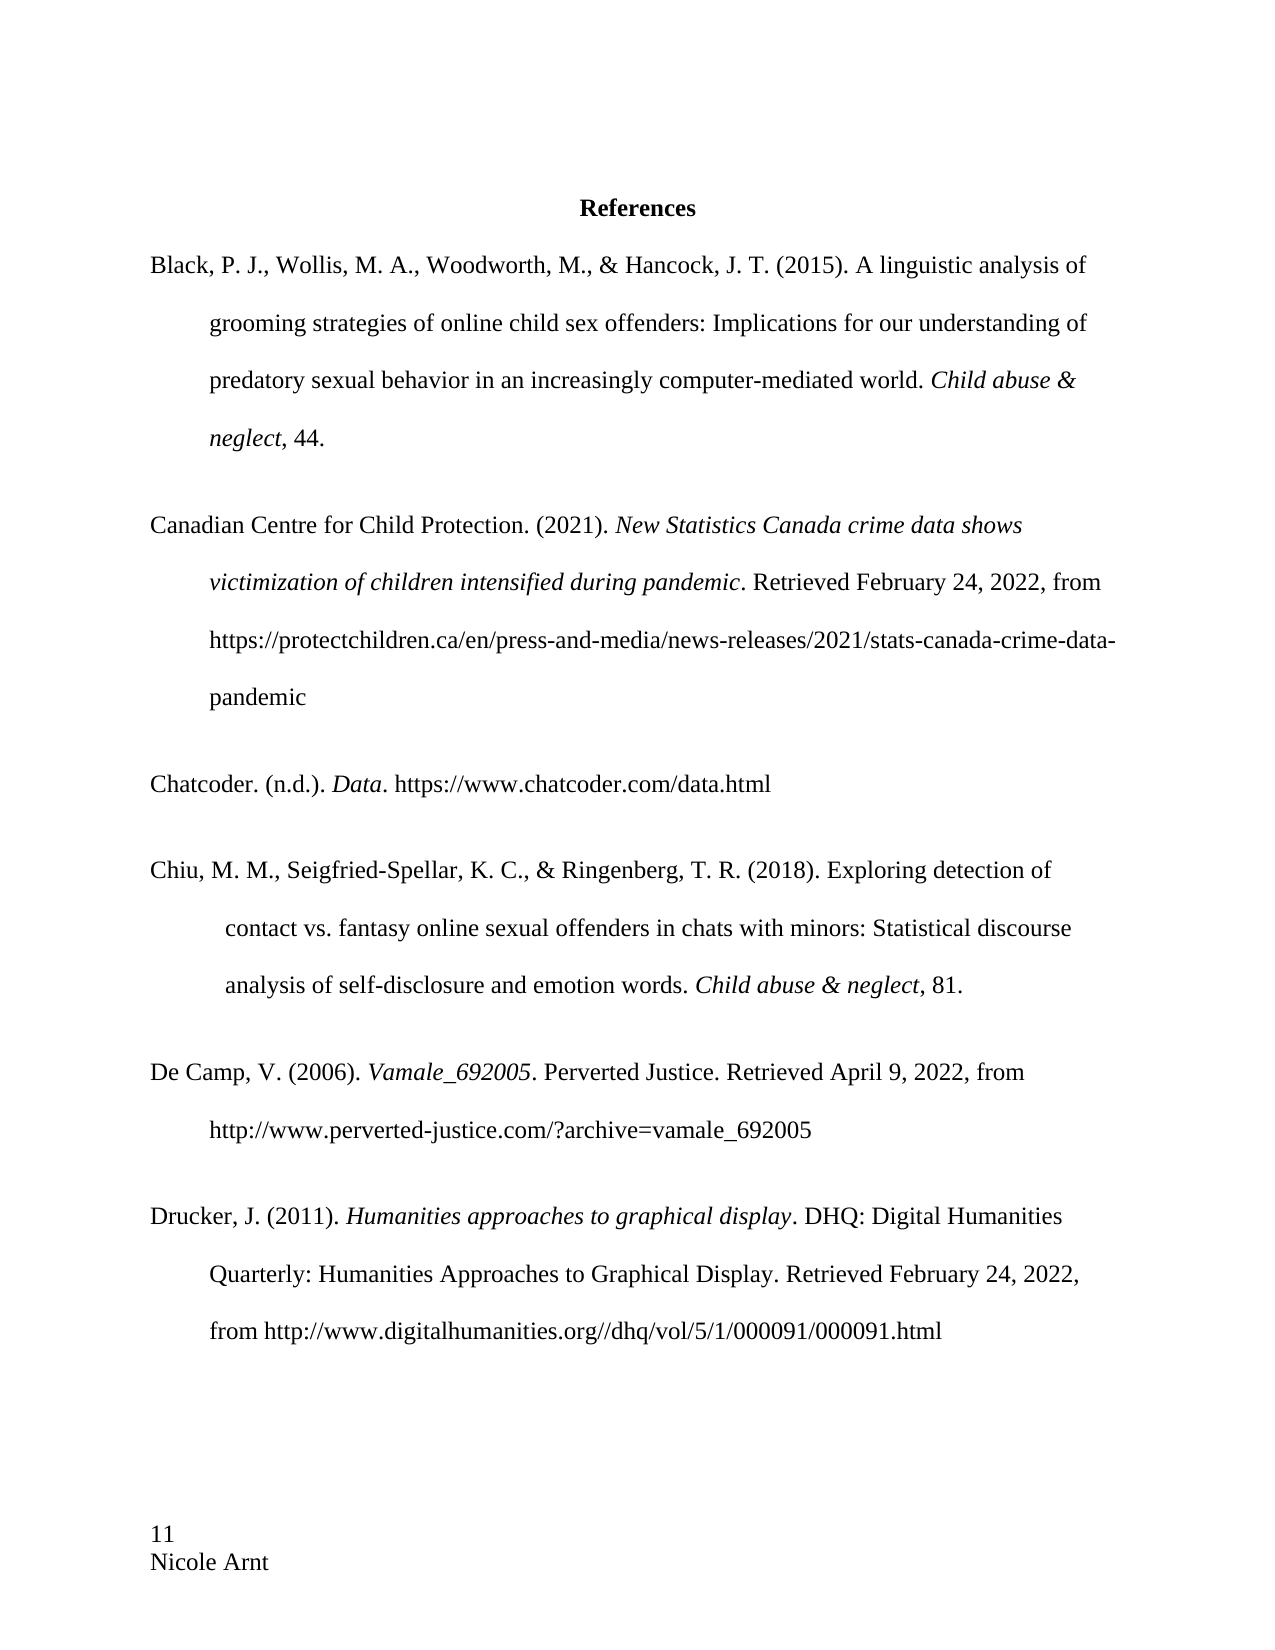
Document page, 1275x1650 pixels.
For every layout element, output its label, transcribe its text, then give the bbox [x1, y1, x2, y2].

text Black, P. J., Wollis, M. A., Woodworth, M., & Hancock, J. T. (2015). A linguistic analysis of [150, 251, 1125, 279]
text References [150, 193, 1125, 222]
text Canadian Centre for Child Protection. (2021). New Statistics Canada crime data shows victimization of children intensified during pandemic. Retrieved February 24, 2022, from https://protectchildren.ca/en/press-and-media/news-releases/2021/stats-canada-crime-data-pandemic [150, 510, 1125, 711]
text De Camp, V. (2006). Vamale_692005. Perverted Justice. Retrieved April 9, 2022, from http://www.perverted-justice.com/?archive=vamale_692005 [150, 1057, 1125, 1143]
text analysis of self-disclosure and emotion words. Child abuse & neglect, 81. [150, 971, 1125, 999]
text grooming strategies of online child sex offenders: Implications for our understanding of predatory sexual behavior in an increasingly computer-mediated world. Child abuse & neglect, 44. [209, 308, 1125, 452]
text Drucker, J. (2011). Humanities approaches to graphical display. DHQ: Digital Humanities Quarterly: Humanities Approaches to Graphical Display. Retrieved February 24, 2022, from http://www.digitalhumanities.org//dhq/vol/5/1/000091/000091.html [150, 1201, 1125, 1345]
text Chiu, M. M., Seigfried-Spellar, K. C., & Ringenberg, T. R. (2018). Exploring detection of contact vs. fantasy online sexual offenders in chats with minors: Statistical discourse [150, 856, 1125, 942]
text Chatcoder. (n.d.). Data. https://www.chatcoder.com/data.html [150, 769, 1125, 798]
